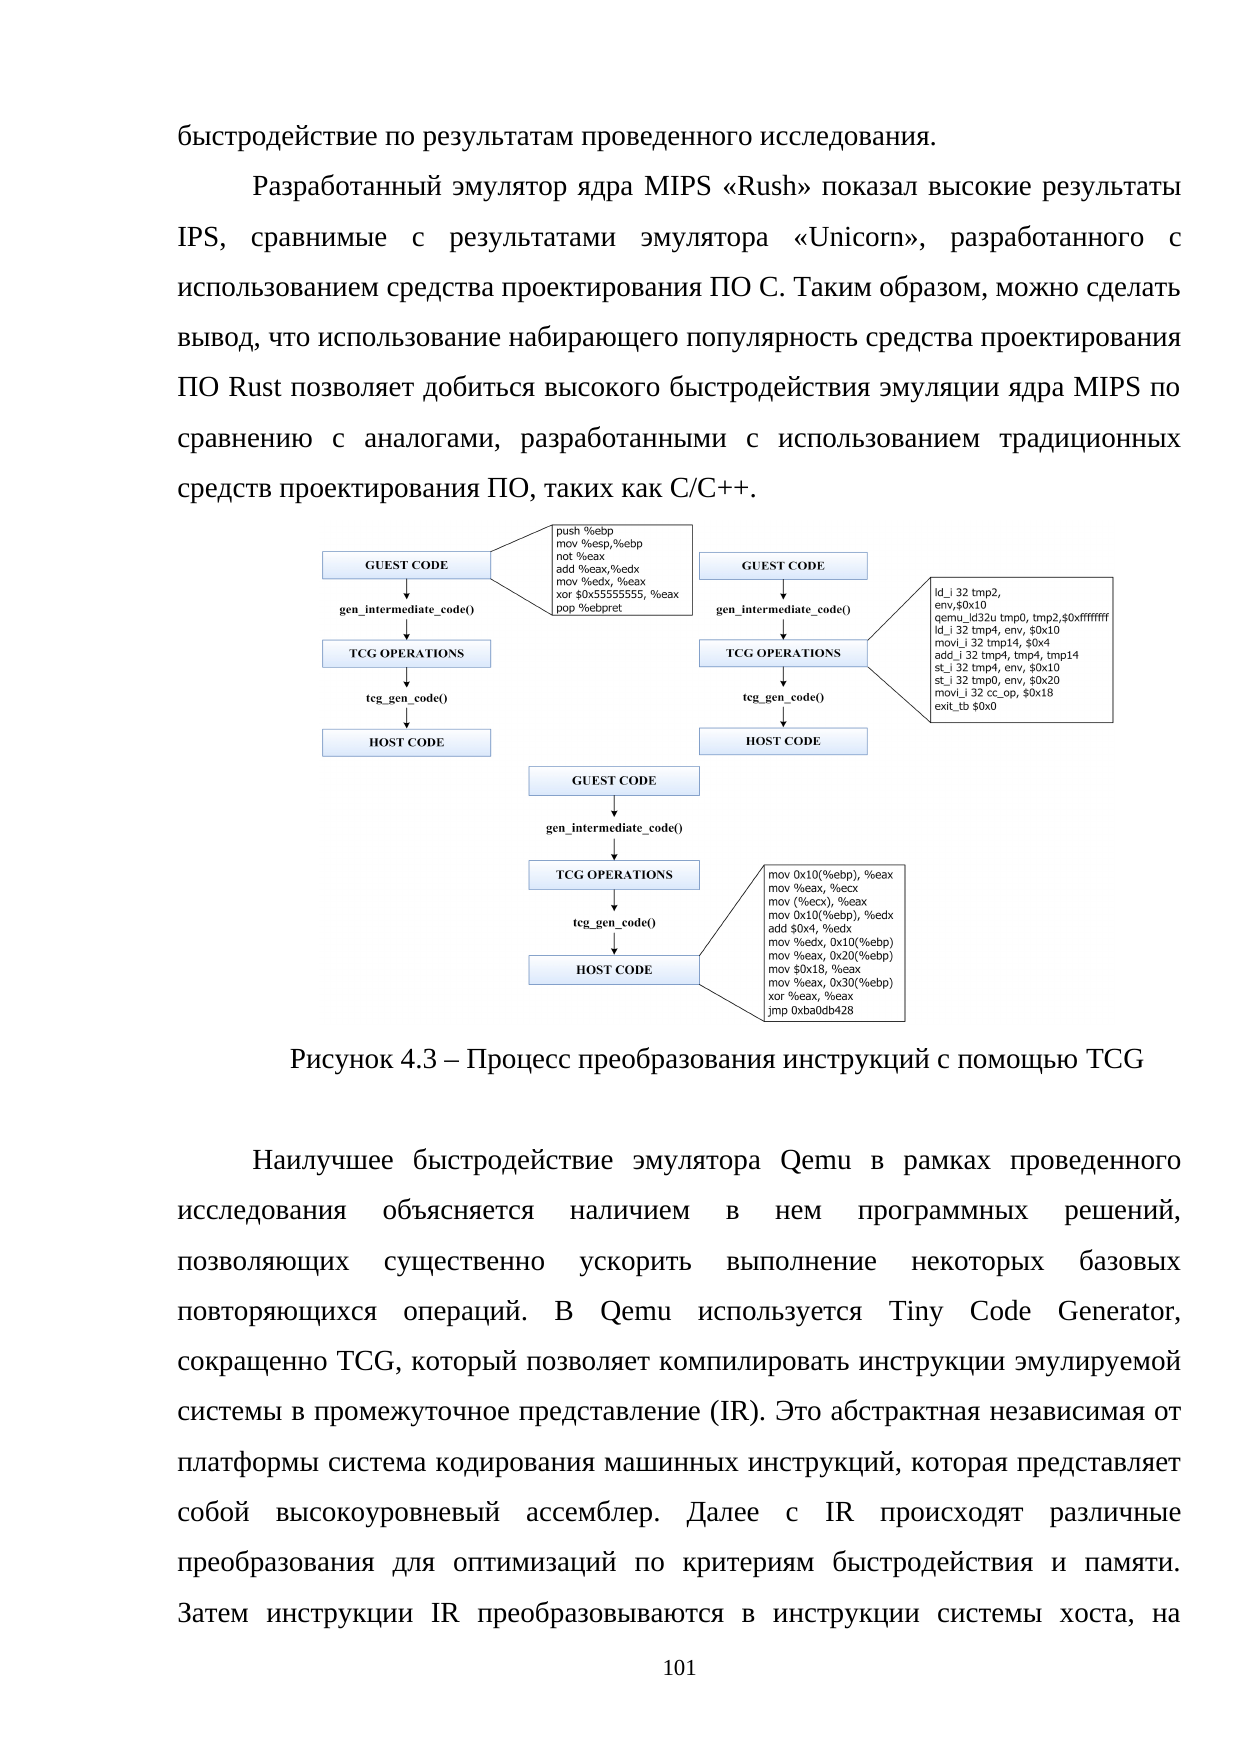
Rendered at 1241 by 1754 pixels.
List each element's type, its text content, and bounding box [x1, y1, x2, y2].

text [177, 1142, 1182, 1628]
text Рисунок 4.3 – Процесс преобразования инструкций с помощью TCG [177, 1041, 1182, 1075]
text Разработанный эмулятор ядра MIPS «Rush» показал высокие результаты IPS, сравнимые с результатами эмулятора «Unicorn», разработанного с использованием средства проектирования ПО С. Таким образом, можно сделать вывод, что использование набирающего популярность средства проектирования ПО Rust позволяет добиться высокого быстродействия эмуляции ядра MIPS по сравнению с аналогами, разработанными с использованием традиционных средств проектирования ПО, таких как C/C++. [177, 168, 1182, 504]
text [177, 118, 1182, 152]
picture [318, 520, 1115, 1025]
